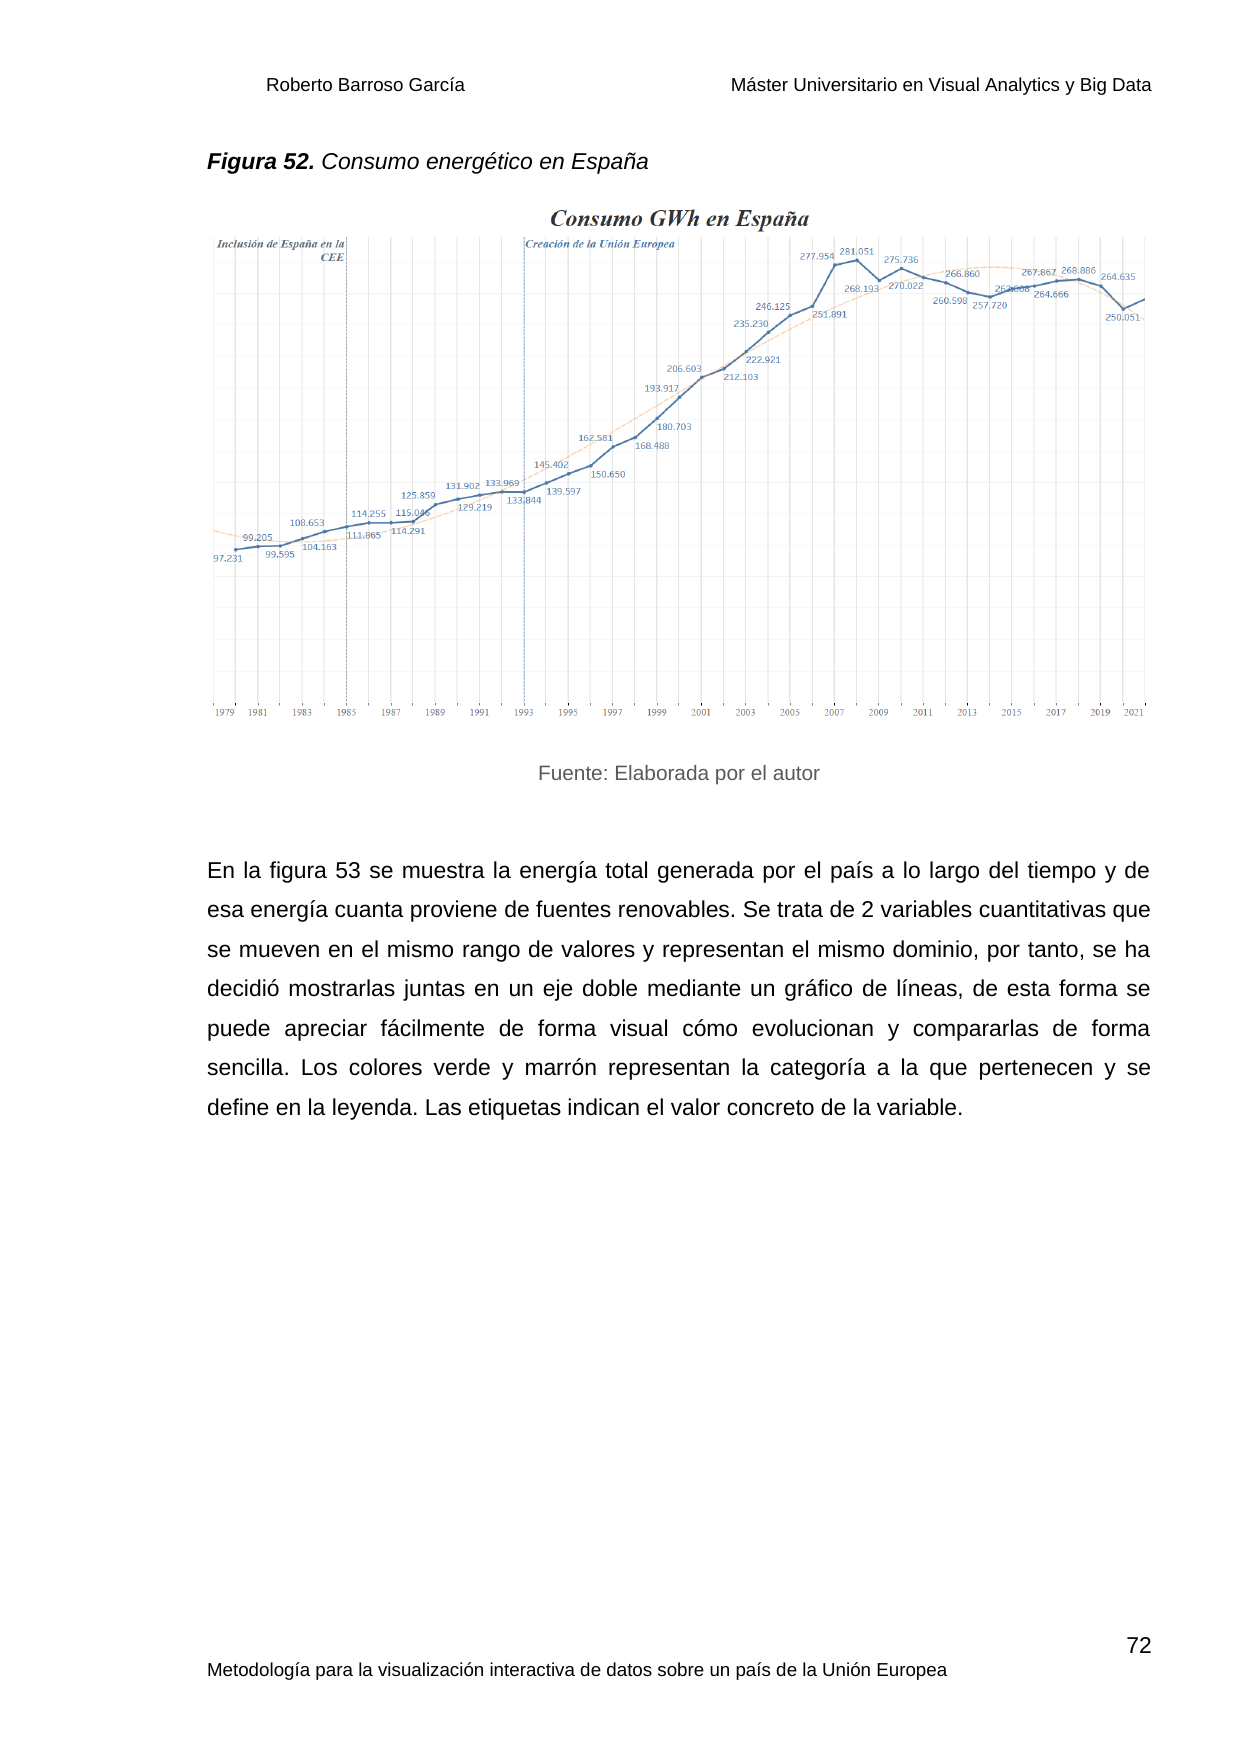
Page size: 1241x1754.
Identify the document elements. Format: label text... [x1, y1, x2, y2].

picture [206, 195, 1152, 727]
text En la figura 53 se muestra la energía total generada por el país a lo largo del tiempo y de esa energía cuanta proviene de fuentes renovables. Se trata de 2 variables cuantitativas que se mueven en el mismo rango de valores y representan el mismo dominio, por tanto, se ha decidió mostrarlas juntas en un eje doble mediante un gráfico de líneas, de esta forma se puede apreciar fácilmente de forma visual cómo evolucionan y compararlas de forma sencilla. Los colores verde y marrón representan la categoría a la que pertenecen y se define en la leyenda. Las etiquetas indican el valor concreto de la variable. [207, 857, 1152, 1120]
text Figura 52. Consumo energético en España [207, 148, 1152, 174]
text Fuente: Elaborada por el autor [207, 760, 1152, 784]
